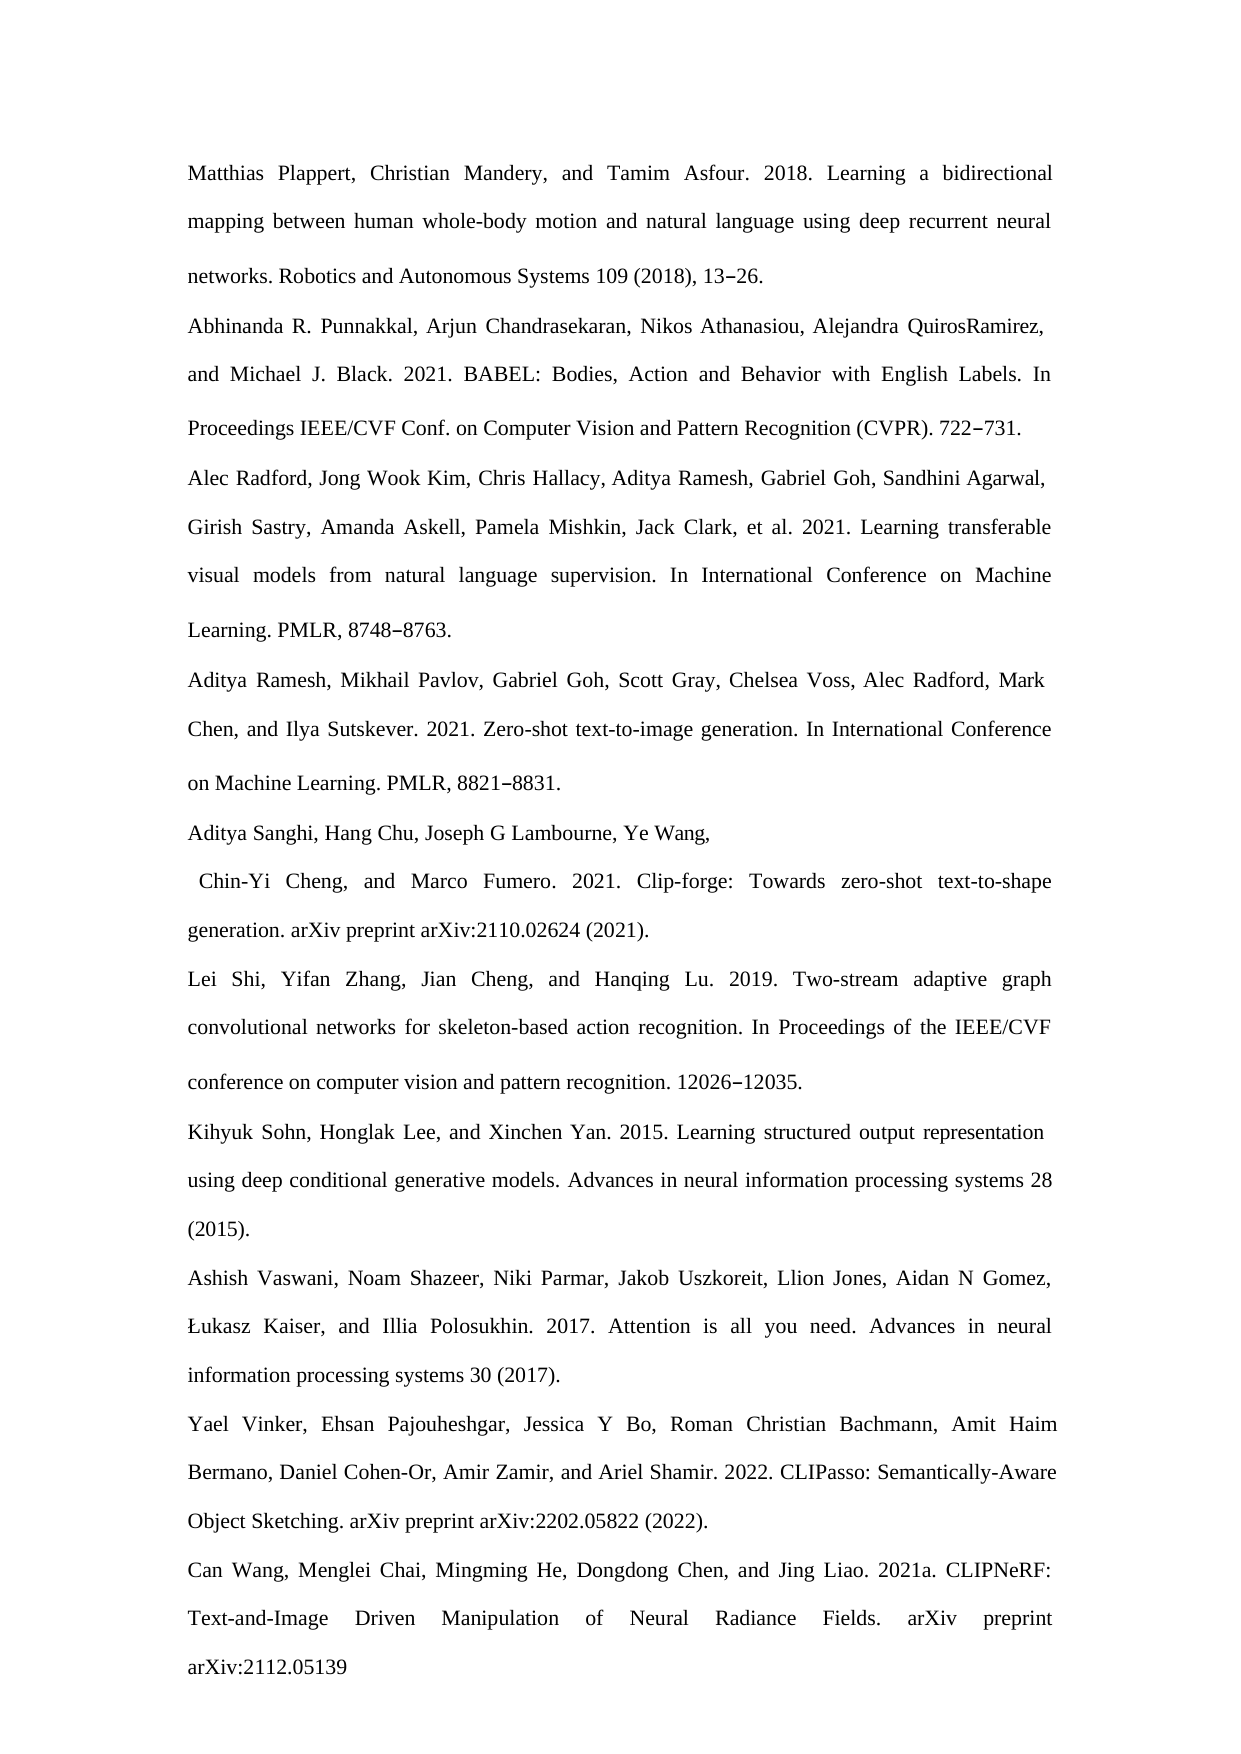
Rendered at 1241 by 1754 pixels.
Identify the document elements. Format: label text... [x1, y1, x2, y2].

text Girish Sastry, Amanda Askell, Pamela Mishkin, Jack Clark, et al. 2021. Learning transferable visual models from natural language supervision. In International Conference on Machine Learning. PMLR, 8748–8763. [187, 514, 1053, 644]
text Alec Radford, Jong Wook Kim, Chris Hallacy, Aditya Ramesh, Gabriel Goh, Sandhini Agarwal, [187, 467, 1117, 491]
text and Michael J. Black. 2021. BABEL: Bodies, Action and Behavior with English Labels. In Proceedings IEEE/CVF Conf. on Computer Vision and Pattern Recognition (CVPR). 722–731. [187, 361, 1053, 442]
text Aditya Ramesh, Mikhail Pavlov, Gabriel Goh, Scott Gray, Chelsea Voss, Alec Radford, Mark [187, 671, 1117, 692]
text Chin-Yi Cheng, and Marco Fumero. 2021. Clip-forge: Towards zero-shot text-to-shape generation. arXiv preprint arXiv:2110.02624 (2021). [187, 868, 1053, 942]
text Matthias Plappert, Christian Mandery, and Tamim Asfour. 2018. Learning a bidirectional mapping between human whole-body motion and natural language using deep recurrent neural networks. Robotics and Autonomous Systems 109 (2018), 13–26. [187, 160, 1053, 289]
text Chen, and Ilya Sutskever. 2021. Zero-shot text-to-image generation. In International Conference on Machine Learning. PMLR, 8821–8831. [187, 716, 1053, 796]
text Ashish Vaswani, Noam Shazeer, Niki Parmar, Jakob Uszkoreit, Llion Jones, Aidan N Gomez, Łukasz Kaiser, and Illia Polosukhin. 2017. Attention is all you need. Advances in neural information processing systems 30 (2017). [187, 1265, 1053, 1387]
text Abhinanda R. Punnakkal, Arjun Chandrasekaran, Nikos Athanasiou, Alejandra QuirosRamirez, [187, 316, 1117, 338]
text Lei Shi, Yifan Zhang, Jian Cheng, and Hanqing Lu. 2019. Two-stream adaptive graph convolutional networks for skeleton-based action recognition. In Proceedings of the IEEE/CVF conference on computer vision and pattern recognition. 12026–12035. [187, 966, 1053, 1095]
text using deep conditional generative models. Advances in neural information processing systems 28 (2015). [187, 1167, 1053, 1241]
text Kihyuk Sohn, Honglak Lee, and Xinchen Yan. 2015. Learning structured output representation [187, 1122, 1117, 1144]
text Aditya Sanghi, Hang Chu, Joseph G Lambourne, Ye Wang, [187, 822, 1117, 845]
text Yael Vinker, Ehsan Pajouheshgar, Jessica Y Bo, Roman Christian Bachmann, Amit Haim Bermano, Daniel Cohen-Or, Amir Zamir, and Ariel Shamir. 2022. CLIPasso: Semantically-Aware Object Sketching. arXiv preprint arXiv:2202.05822 (2022). [187, 1411, 1058, 1533]
text Can Wang, Menglei Chai, Mingming He, Dongdong Chen, and Jing Liao. 2021a. CLIPNeRF: Text-and-Image Driven Manipulation of Neural Radiance Fields. arXiv preprint arXiv:2112.05139 [187, 1557, 1053, 1679]
